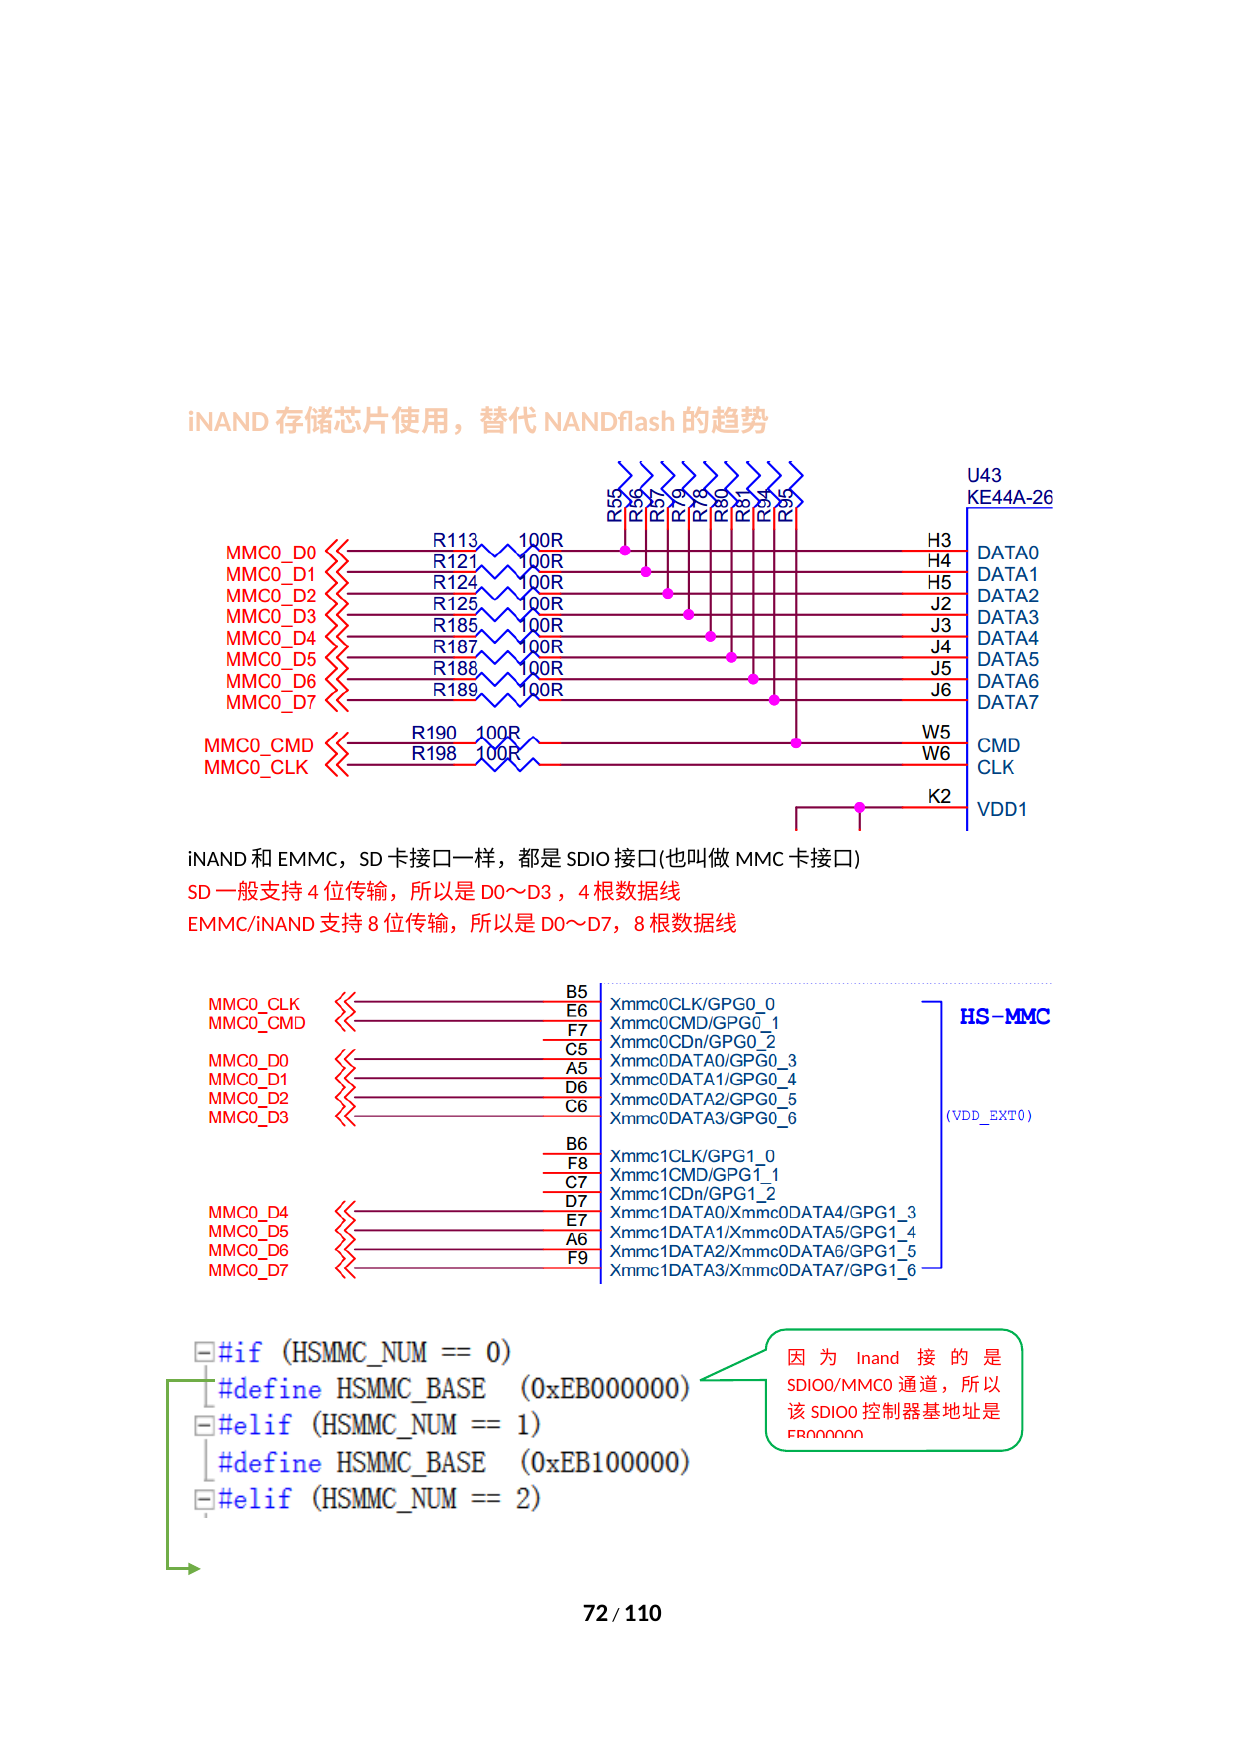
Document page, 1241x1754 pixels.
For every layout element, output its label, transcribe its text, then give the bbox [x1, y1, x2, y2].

picture [708, 1365, 738, 1379]
text iNAND存储芯片使用，替代NANDflash的趋势 [187, 386, 1053, 451]
picture [187, 1334, 738, 1518]
text EMMC/iNAND支持8位传输，所以是D0～D7，8根数据线 [187, 906, 1053, 938]
text SD一般支持4位传输，所以是D0～D3 ，4根数据线 [187, 873, 1053, 906]
text iNAND和EMMC，SD卡接口一样，都是SDIO接口(也叫做MMC卡接口) [187, 841, 1053, 873]
picture [187, 461, 1053, 831]
picture [187, 983, 1053, 1284]
